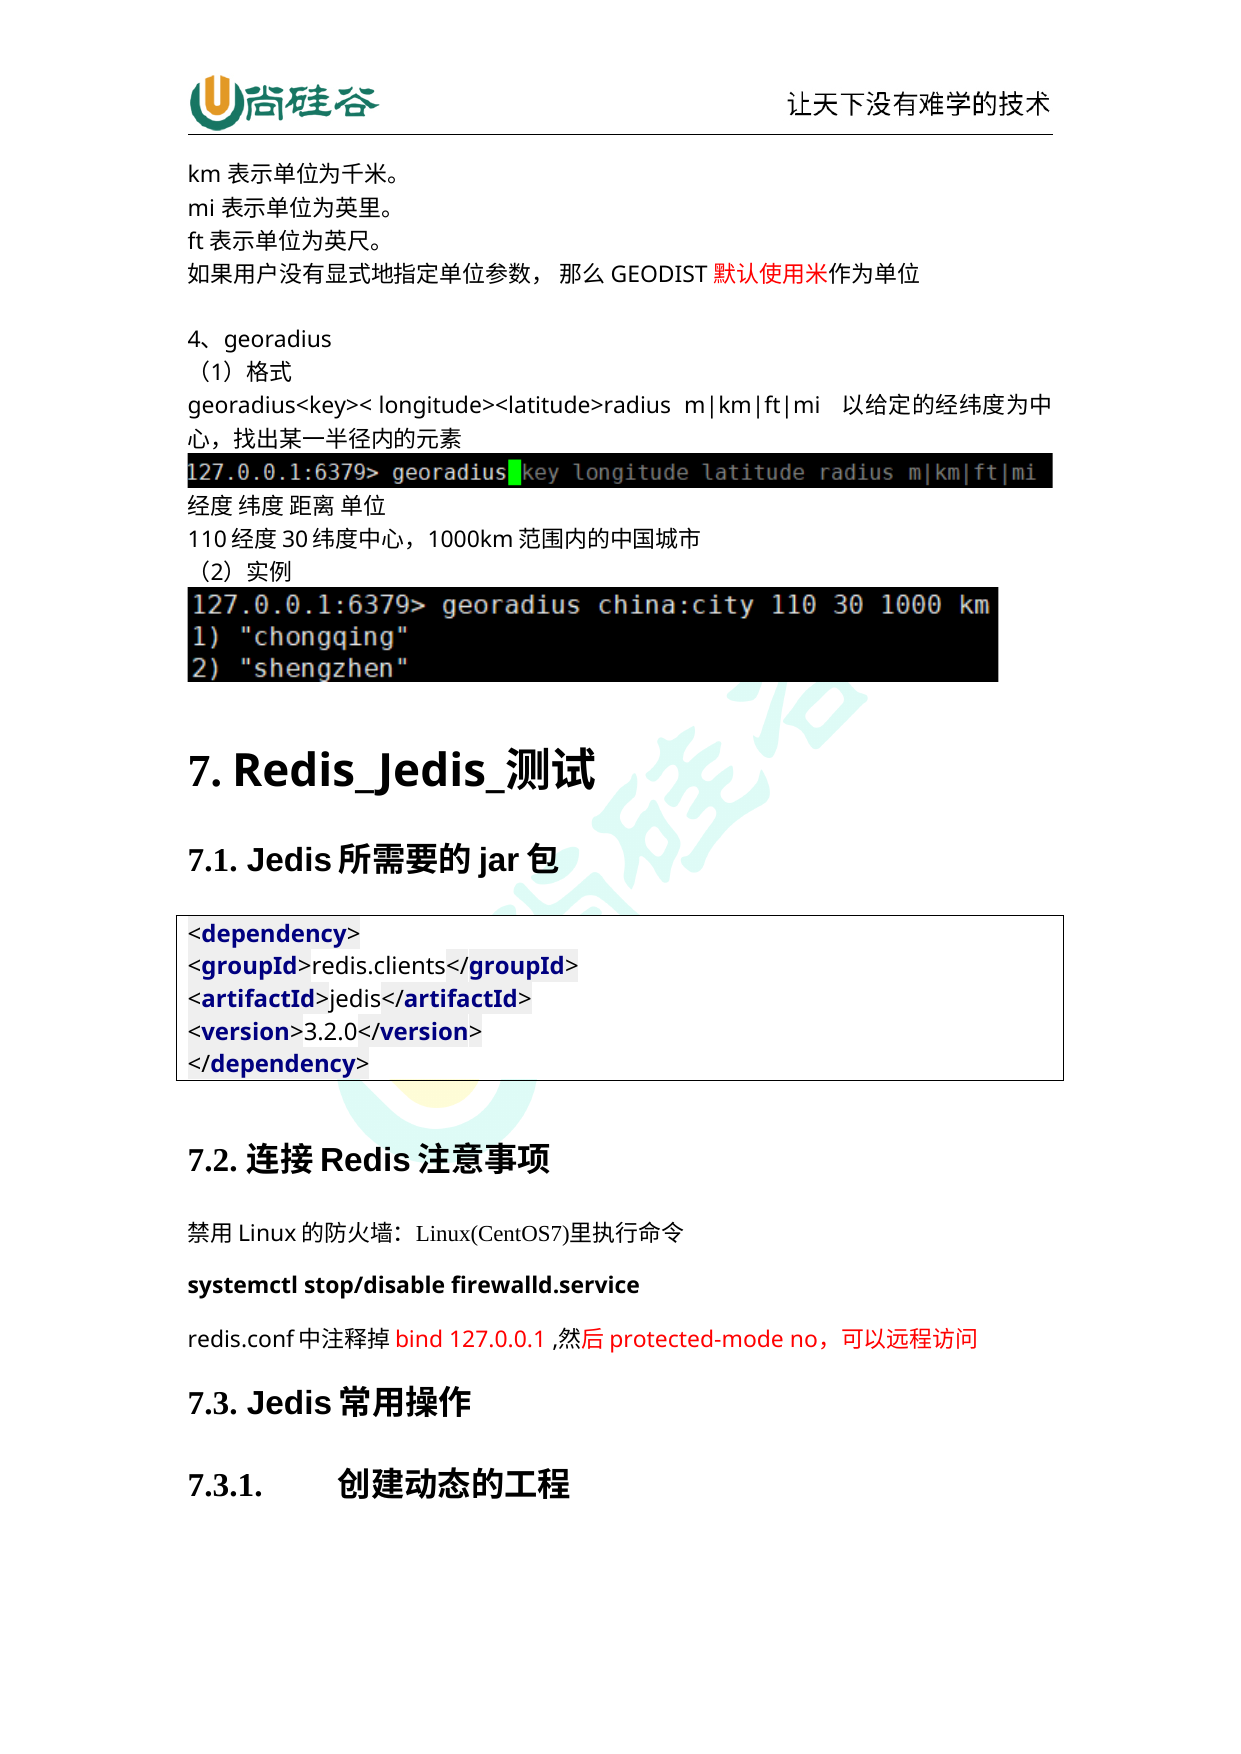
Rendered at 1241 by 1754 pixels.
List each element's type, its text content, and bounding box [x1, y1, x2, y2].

text （1）格式 [187, 354, 1053, 387]
picture [187, 587, 999, 682]
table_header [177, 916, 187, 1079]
list 连接Redis注意事项 [187, 1133, 1053, 1181]
text mi 表示单位为英里。 [187, 189, 1053, 223]
text 110经度30纬度中心，1000km范围内的中国城市 [187, 521, 1053, 554]
picture [187, 73, 1053, 132]
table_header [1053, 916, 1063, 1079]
list Jedis常用操作 [187, 1375, 1053, 1424]
text （2）实例 [187, 554, 1053, 587]
text georadius<key>< longitude><latitude>radius m|km|ft|mi 以给定的经纬度为中心，找出某一半径内的元素 [187, 387, 1053, 453]
text redis.conf中注释掉bind 127.0.0.1 ,然后 protected-mode no，可以远程访问 [187, 1321, 1053, 1354]
list Redis_Jedis_测试 [187, 733, 1053, 800]
text ft 表示单位为英尺。 [187, 223, 1053, 256]
picture [187, 453, 1053, 488]
text systemctl stop/disable firewalld.service [187, 1269, 1053, 1300]
text km 表示单位为千米。 [187, 156, 1053, 189]
text 4、georadius [187, 321, 1053, 354]
text 禁用Linux的防火墙：Linux(CentOS7)里执行命令 [187, 1215, 1053, 1248]
text 如果用户没有显式地指定单位参数， 那么 GEODIST 默认使用米作为单位 [187, 256, 1053, 289]
list 创建动态的工程 [187, 1458, 1053, 1506]
text 经度 纬度 距离 单位 [187, 488, 1053, 521]
list Jedis所需要的jar包 [187, 833, 1053, 881]
